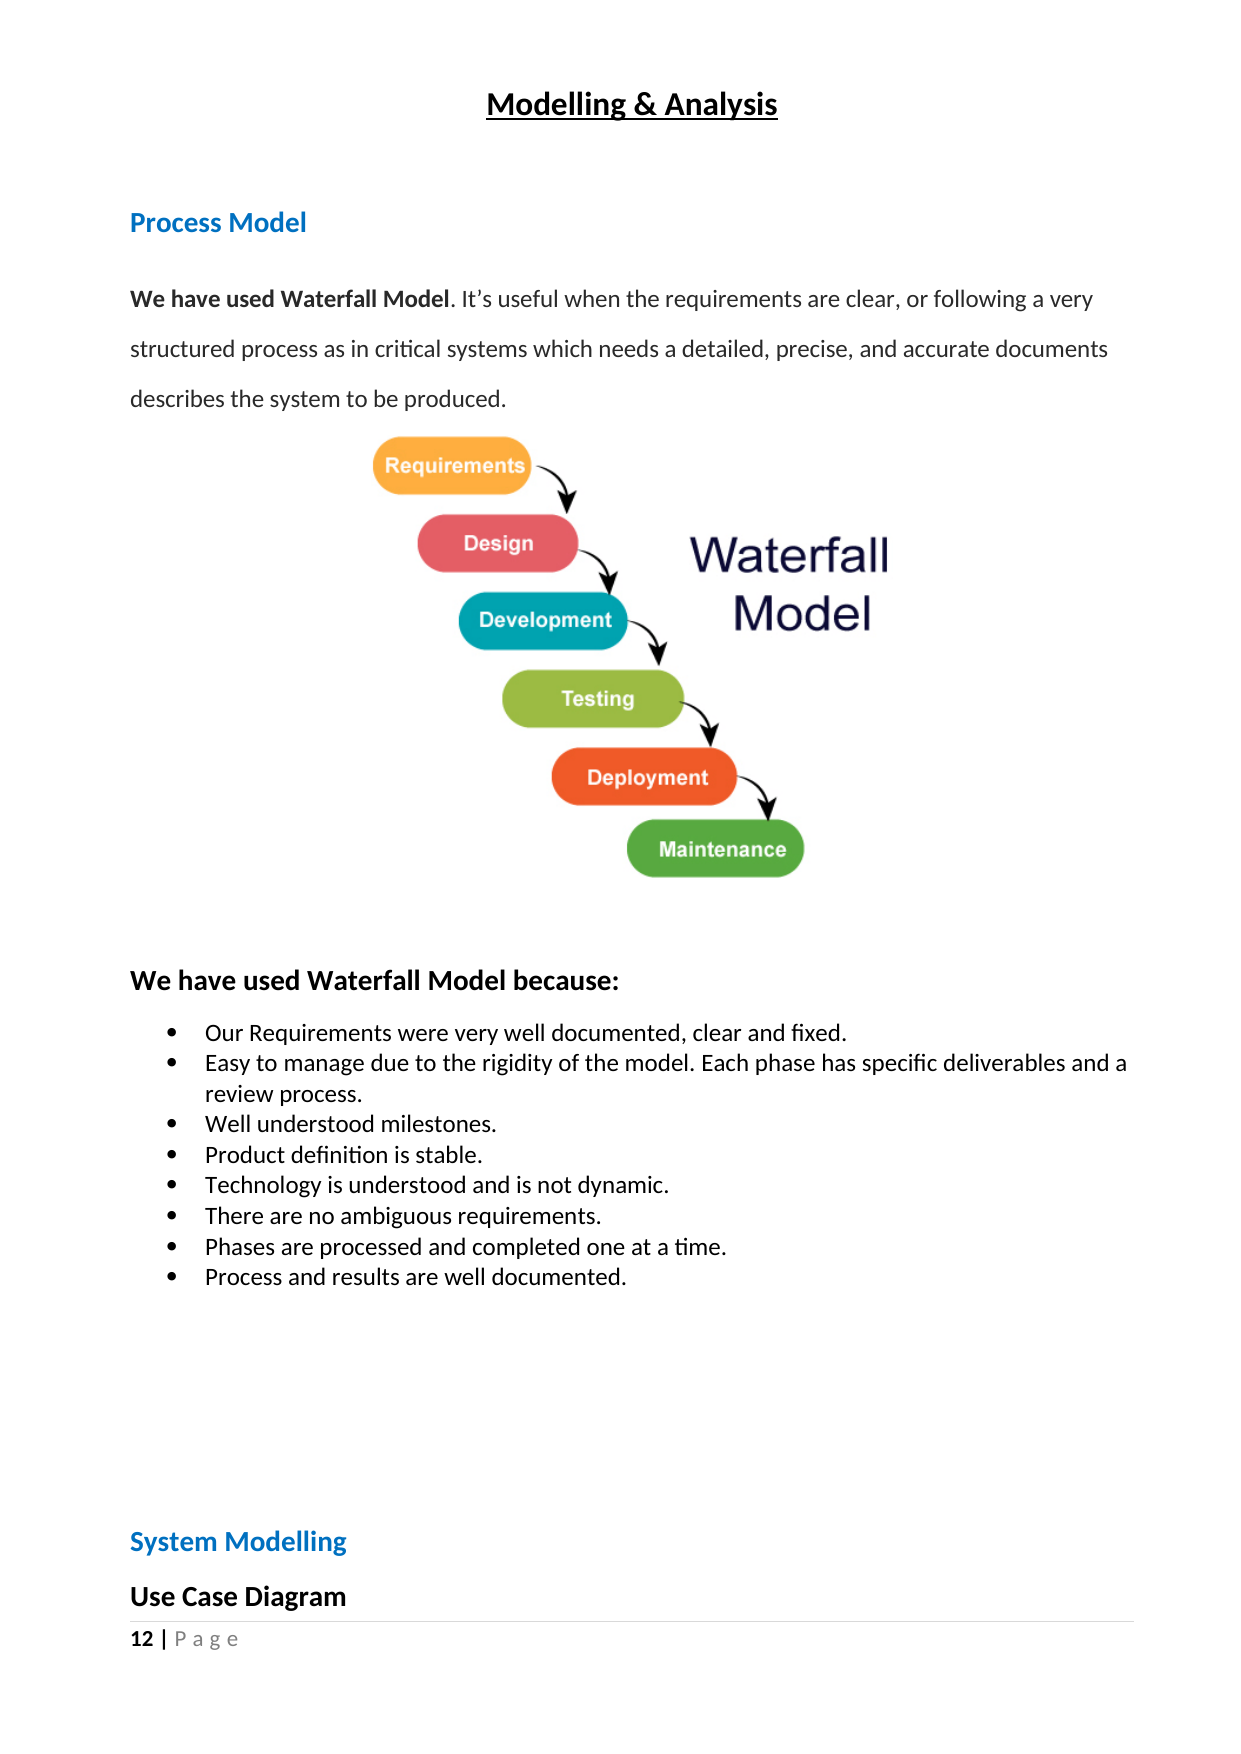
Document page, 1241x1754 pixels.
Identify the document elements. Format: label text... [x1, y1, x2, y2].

text Modelling & Analysis [130, 83, 1134, 123]
list Product definition is stable. [167, 1139, 1129, 1169]
text System Modelling [130, 1523, 1134, 1558]
text We have used Waterfall Model. It’s useful when the requirements are clear, or following a very structured process as in critical systems which needs a detailed, precise, and accurate documents describes the system to be produced. [130, 264, 1134, 414]
list Technology is understood and is not dynamic. [167, 1169, 1129, 1200]
text Process Model [130, 204, 1134, 239]
list Process and results are well documented. [167, 1261, 1129, 1292]
picture [371, 435, 893, 878]
list Our Requirements were very well documented, clear and fixed. [167, 1017, 1129, 1047]
list Easy to manage due to the rigidity of the model. Each phase has specific deliverables and a review process. [167, 1047, 1129, 1108]
list Well understood milestones. [167, 1108, 1129, 1139]
text We have used Waterfall Model because: [130, 962, 1134, 997]
list Phases are processed and completed one at a time. [167, 1231, 1129, 1261]
list There are no ambiguous requirements. [167, 1200, 1129, 1231]
text Use Case Diagram [130, 1578, 1134, 1613]
